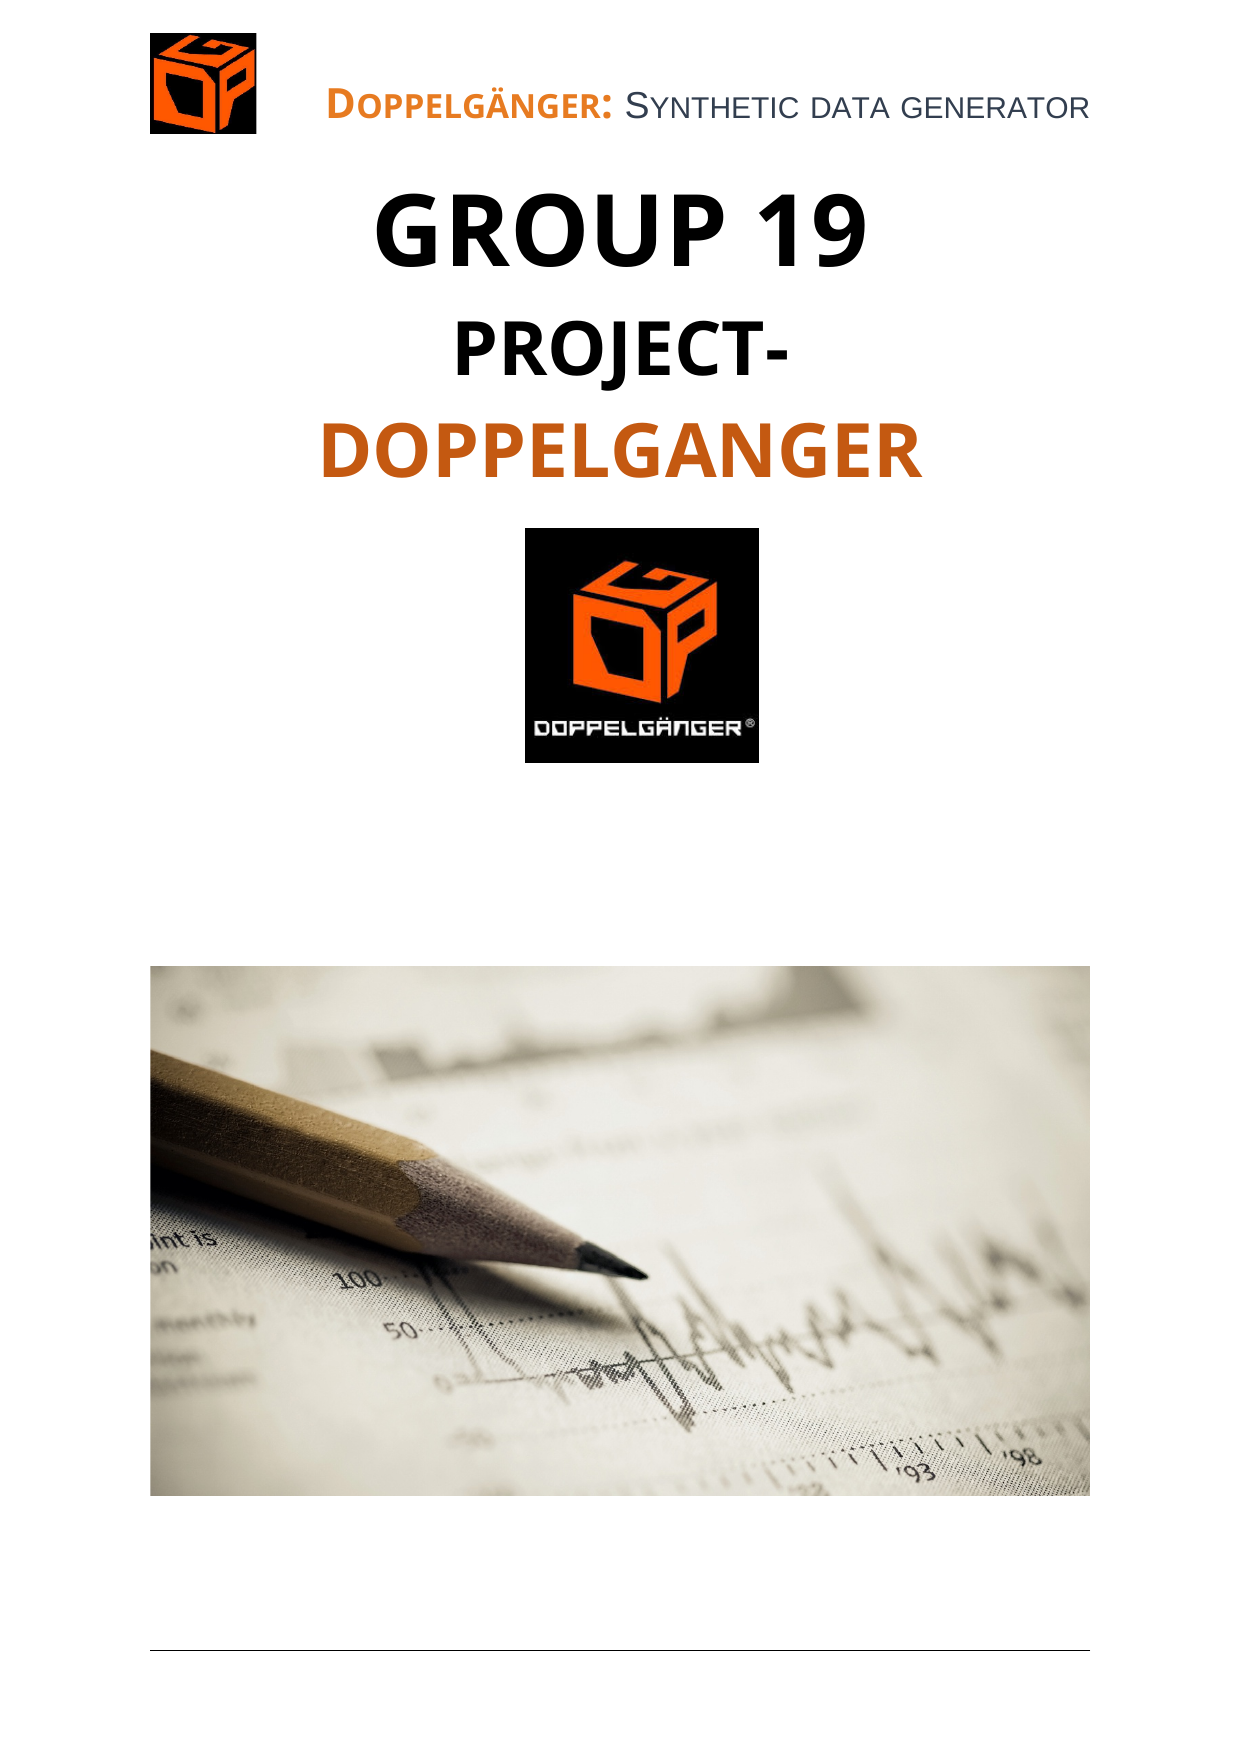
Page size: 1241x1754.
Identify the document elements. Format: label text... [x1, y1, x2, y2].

picture [525, 528, 759, 763]
text GROUP 19 [150, 159, 1090, 296]
picture [150, 966, 1090, 1496]
picture [150, 33, 257, 134]
text PROJECT-DOPPELGANGER [150, 296, 1090, 500]
